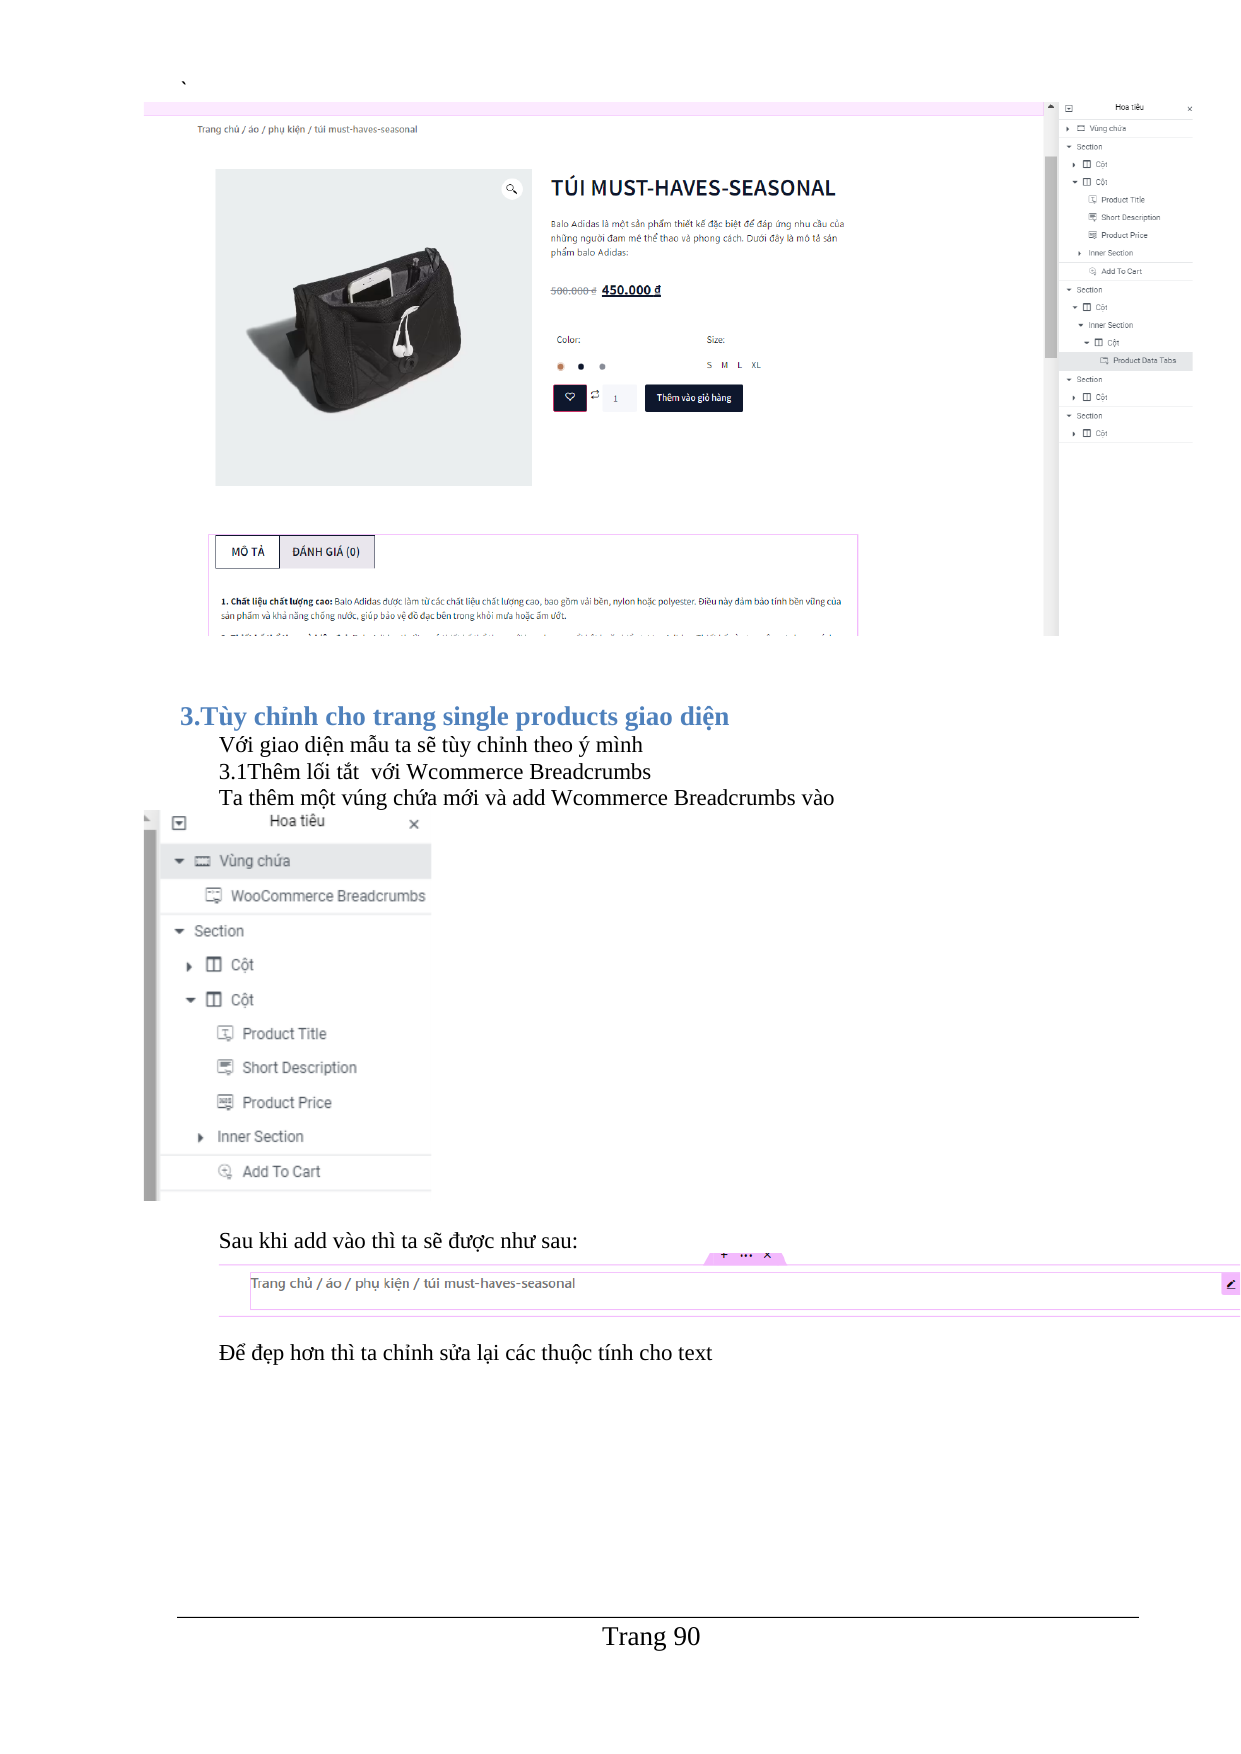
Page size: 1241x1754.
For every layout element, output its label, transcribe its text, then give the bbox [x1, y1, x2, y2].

text Sau khi add vào thì ta sẽ được như sau: [144, 1227, 1237, 1253]
text Ta thêm một vúng chứa mới và add Wcommerce Breadcrumbs vào [144, 784, 1237, 811]
text 3.1Thêm lối tắt với Wcommerce Breadcrumbs [144, 758, 1237, 784]
picture [218, 1253, 1241, 1340]
subtitle 3.Tùy chỉnh cho trang single products giao diện [180, 700, 1237, 732]
picture [143, 102, 1193, 636]
text Với giao diện mẫu ta sẽ tùy chỉnh theo ý mình [144, 732, 1237, 758]
picture [143, 810, 432, 1201]
text Để đẹp hơn thì ta chỉnh sửa lại các thuộc tính cho text [144, 1339, 1237, 1366]
